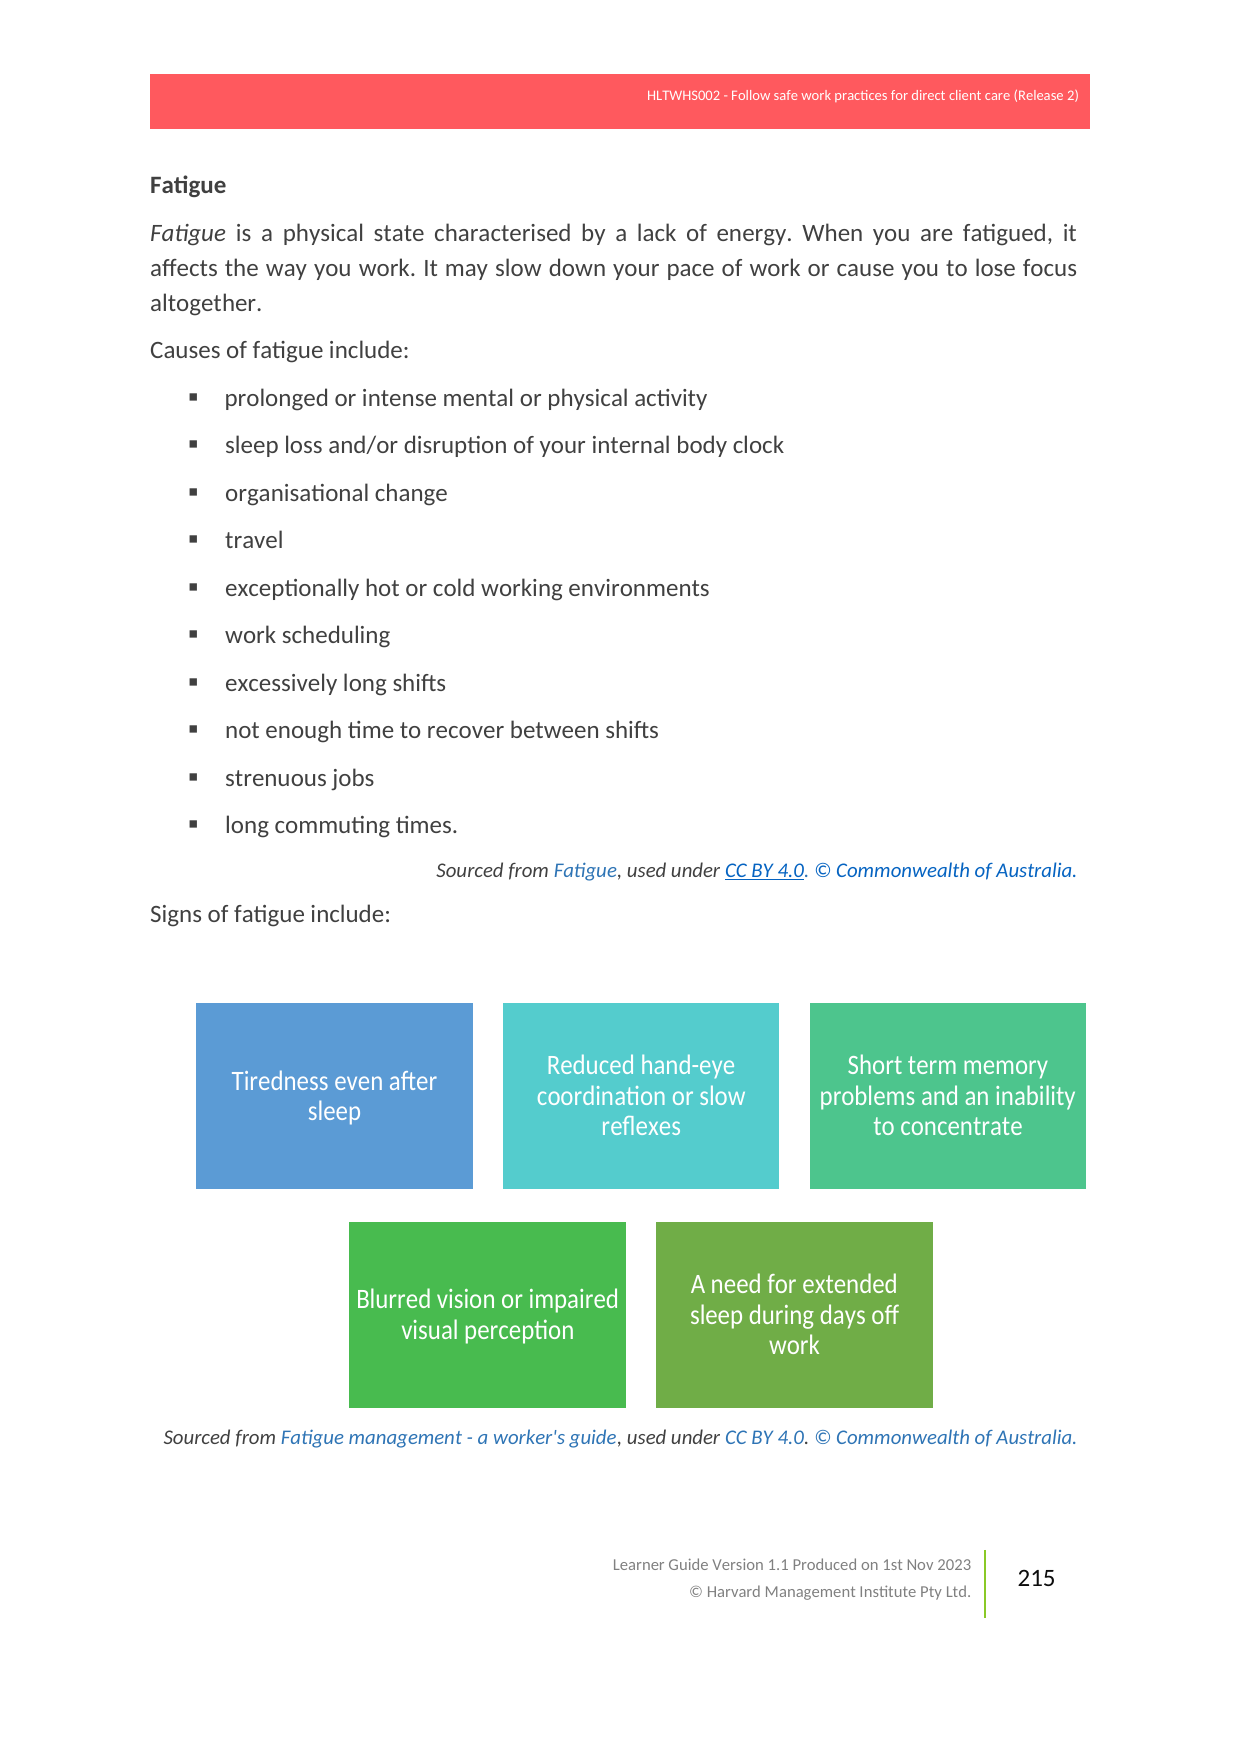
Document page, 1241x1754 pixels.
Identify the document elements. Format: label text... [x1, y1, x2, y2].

list not enough time to recover between shifts [187, 714, 1079, 745]
text Sourced from Fatigue management - a worker's guide, used under CC BY 4.0. © Commonwealth of Australia. [150, 1424, 1079, 1449]
list long commuting times. [187, 809, 1079, 840]
list work scheduling [187, 619, 1079, 650]
list excessively long shifts [187, 667, 1079, 697]
text Fatigue is a physical state characterised by a lack of energy. When you are fatigued, it affects the way you work. It may slow down your pace of work or cause you to lose focus altogether. [150, 217, 1079, 317]
list strenuous jobs [187, 762, 1079, 792]
text Causes of fatigue include: [150, 334, 1079, 365]
list exceptionally hot or cold working environments [187, 572, 1079, 602]
list prolonged or intense mental or physical activity [187, 382, 1079, 412]
text Sourced from Fatigue, used under CC BY 4.0. © Commonwealth of Australia. [150, 857, 1079, 882]
list sleep loss and/or disruption of your internal body clock [187, 429, 1079, 460]
text Fatigue [150, 169, 1079, 200]
text Signs of fatigue include: [150, 898, 1079, 929]
list organisational change [187, 477, 1079, 507]
list travel [187, 524, 1079, 555]
